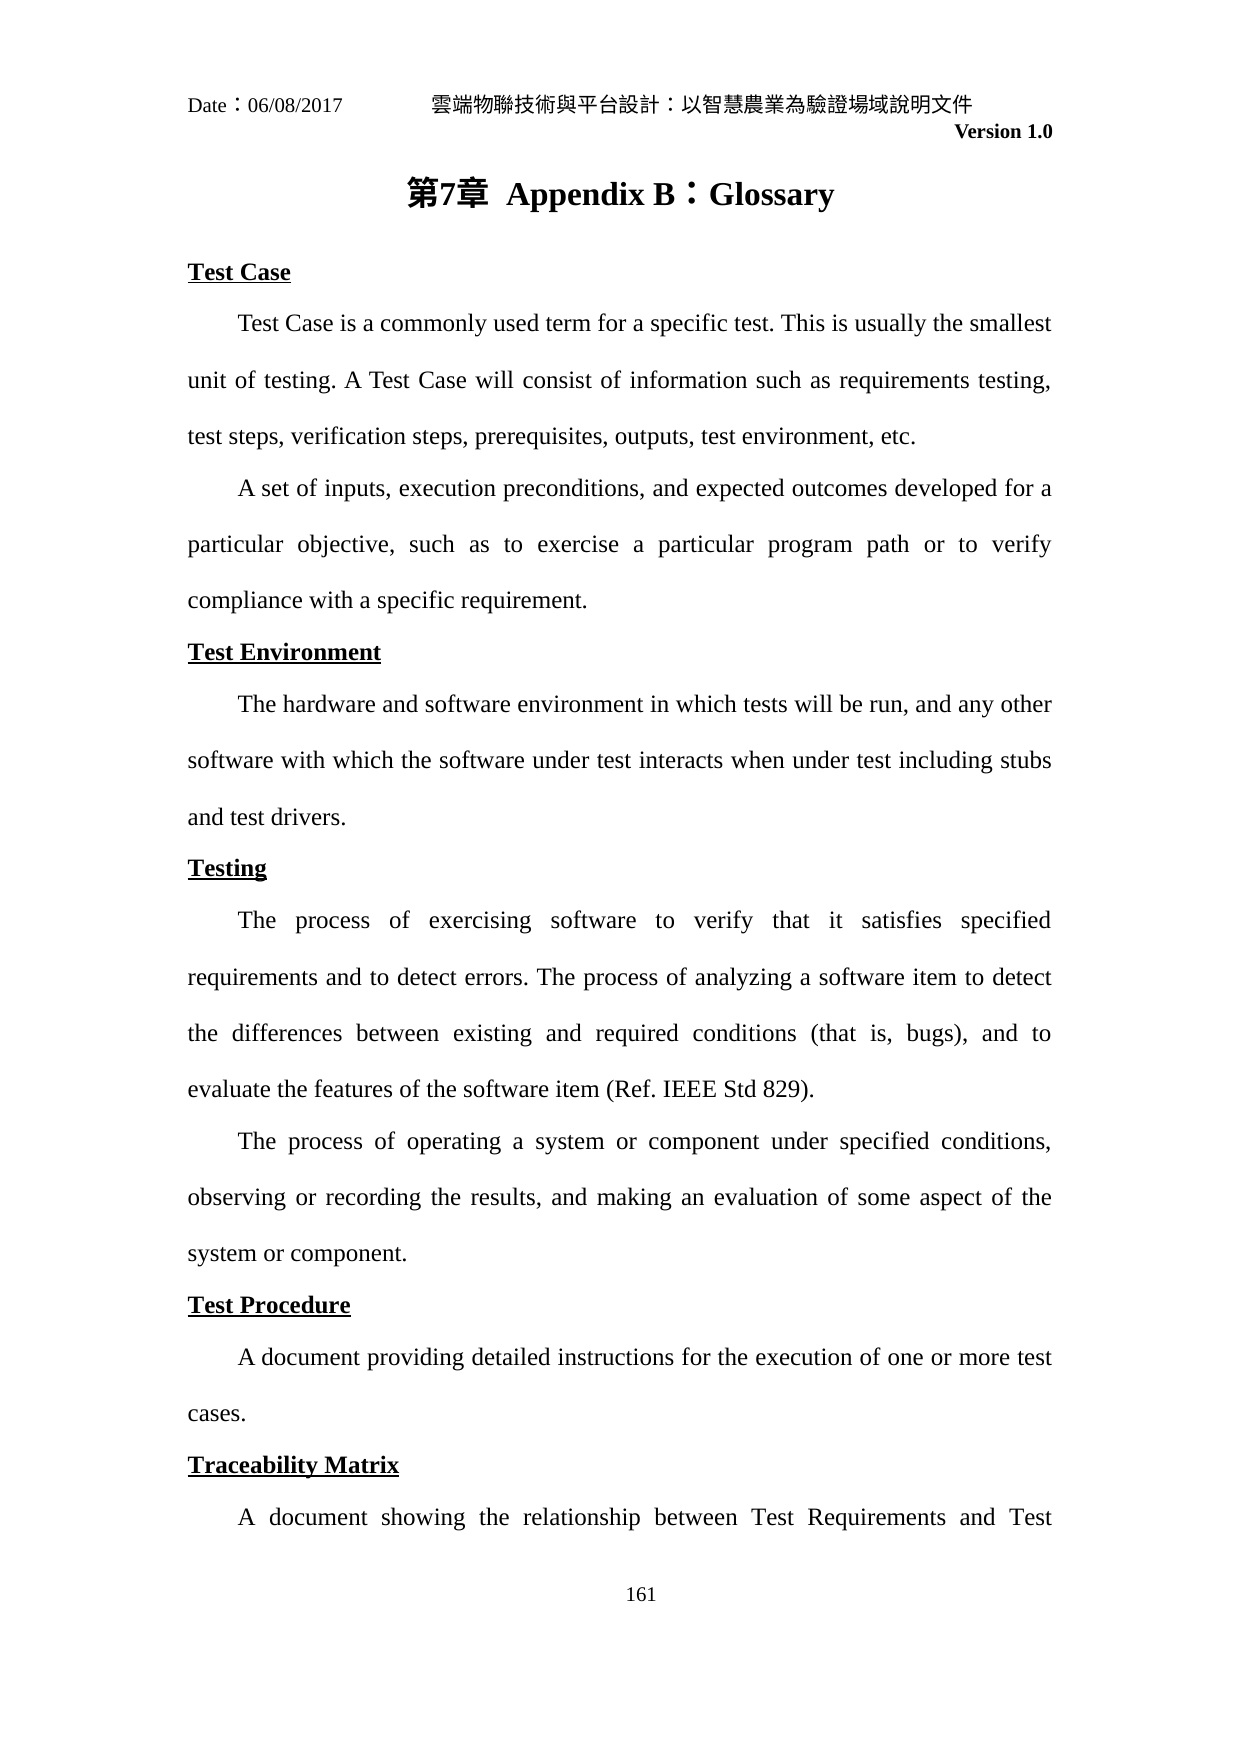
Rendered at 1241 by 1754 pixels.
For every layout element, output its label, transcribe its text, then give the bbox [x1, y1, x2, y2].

text Test Procedure [187, 1286, 1053, 1323]
text Test Environment [187, 633, 1053, 670]
text The process of operating a system or component under specified conditions, observing or recording the results, and making an evaluation of some aspect of the system or component. [187, 1122, 1053, 1272]
text The hardware and software environment in which tests will be run, and any other software with which the software under test interacts when under test including stubs and test drivers. [187, 685, 1053, 835]
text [187, 1498, 1053, 1535]
subtitle Appendix B：Glossary [187, 153, 1053, 228]
text A set of inputs, execution preconditions, and expected outcomes developed for a particular objective, such as to exercise a particular program path or to verify compliance with a specific requirement. [187, 468, 1053, 618]
text Test Case is a commonly used term for a specific test. This is usually the smallest unit of testing. A Test Case will consist of information such as requirements testing, test steps, verification steps, prerequisites, outputs, test environment, etc. [187, 304, 1053, 454]
text Testing [187, 849, 1053, 887]
text The process of exercising software to verify that it satisfies specified requirements and to detect errors. The process of analyzing a software item to detect the differences between existing and required conditions (that is, bugs), and to evaluate the features of the software item (Ref. IEEE Std 829). [187, 901, 1053, 1107]
text A document providing detailed instructions for the execution of one or more test cases. [187, 1338, 1053, 1432]
text Test Case [187, 252, 1053, 290]
text Traceability Matrix [187, 1446, 1053, 1483]
